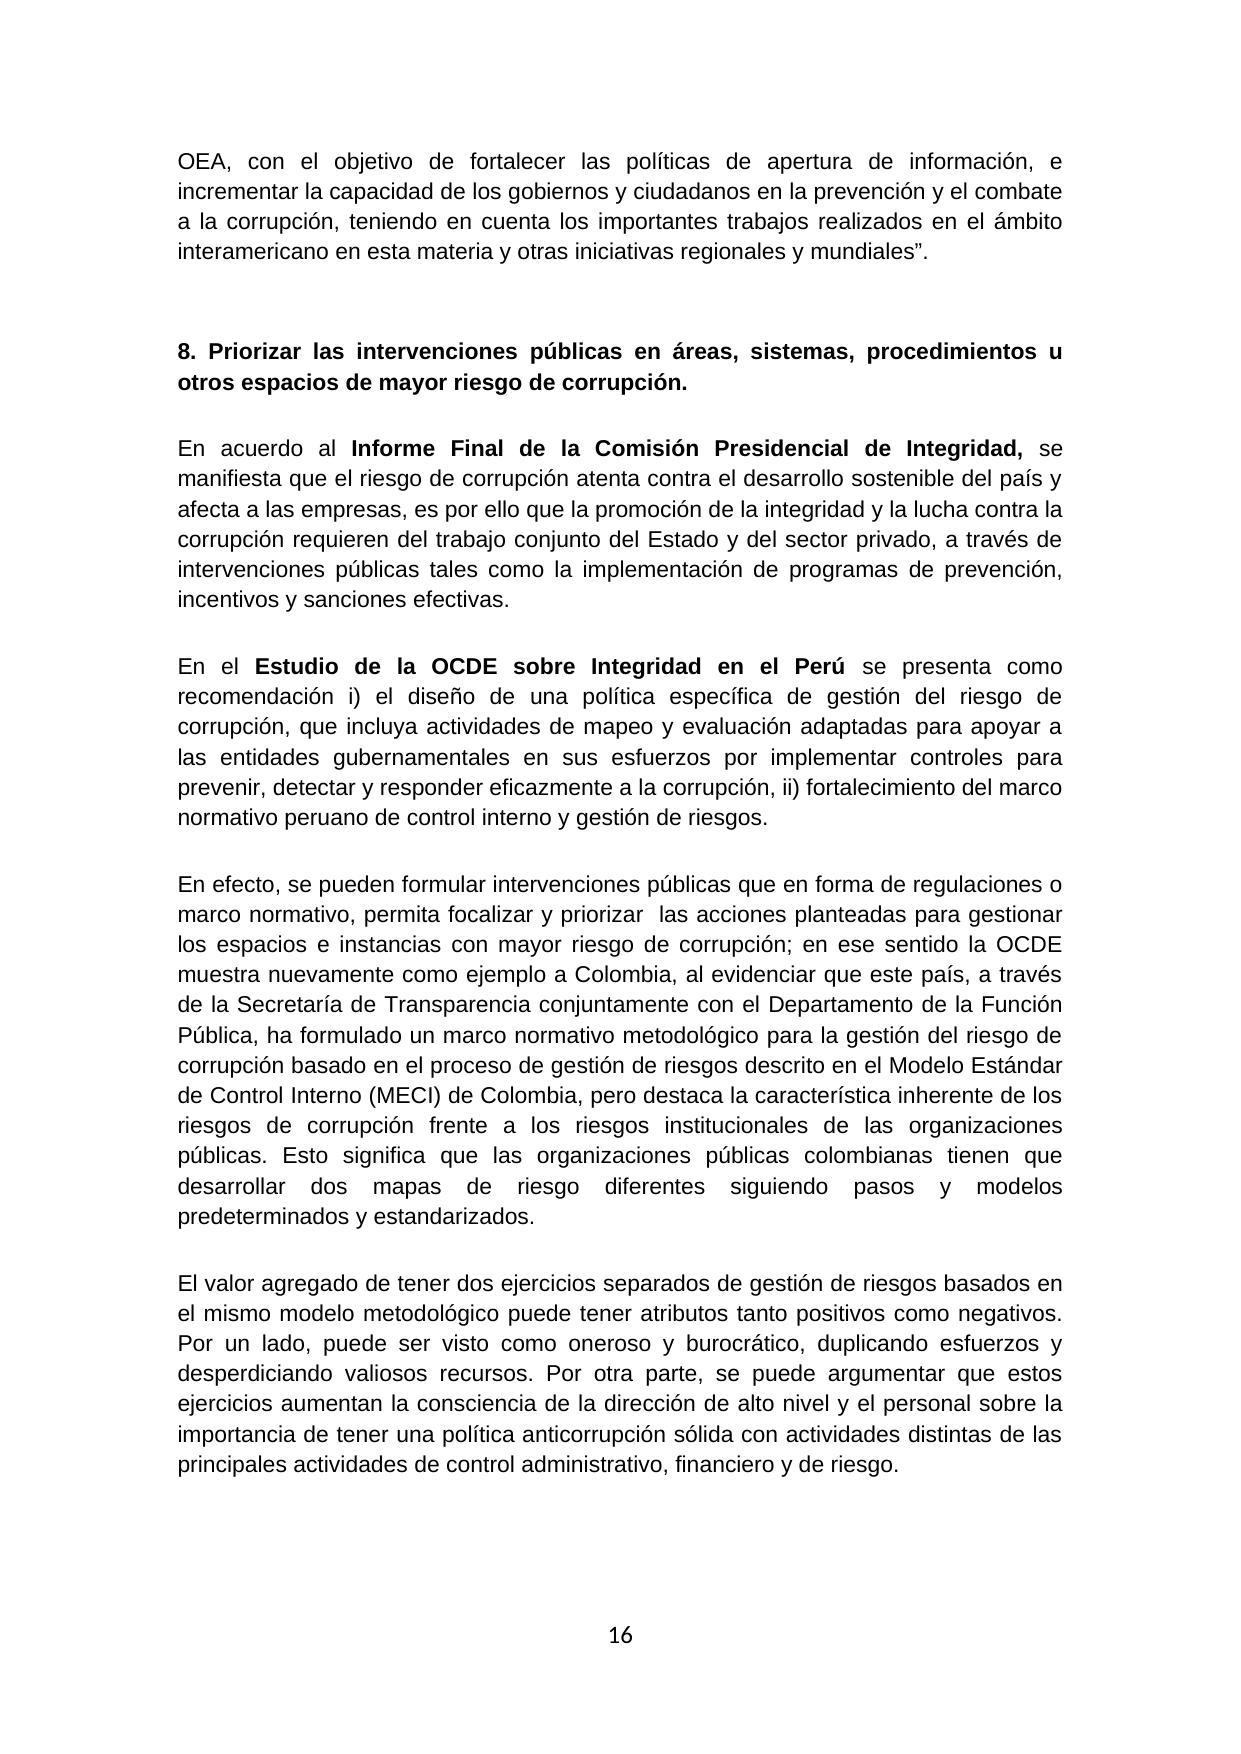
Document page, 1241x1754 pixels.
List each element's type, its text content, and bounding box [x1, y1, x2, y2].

text 8. Priorizar las intervenciones públicas en áreas, sistemas, procedimientos u otros espacios de mayor riesgo de corrupción. [177, 338, 1063, 395]
text En acuerdo al Informe Final de la Comisión Presidencial de Integridad, se manifiesta que el riesgo de corrupción atenta contra el desarrollo sostenible del país y afecta a las empresas, es por ello que la promoción de la integridad y la lucha contra la corrupción requieren del trabajo conjunto del Estado y del sector privado, a través de intervenciones públicas tales como la implementación de programas de prevención, incentivos y sanciones efectivas. [177, 435, 1063, 612]
text El valor agregado de tener dos ejercicios separados de gestión de riesgos basados en el mismo modelo metodológico puede tener atributos tanto positivos como negativos. Por un lado, puede ser visto como oneroso y burocrático, duplicando esfuerzos y desperdiciando valiosos recursos. Por otra parte, se puede argumentar que estos ejercicios aumentan la consciencia de la dirección de alto nivel y el personal sobre la importancia de tener una política anticorrupción sólida con actividades distintas de las principales actividades de control administrativo, financiero y de riesgo. [177, 1269, 1063, 1477]
text En el Estudio de la OCDE sobre Integridad en el Perú se presenta como recomendación i) el diseño de una política específica de gestión del riesgo de corrupción, que incluya actividades de mapeo y evaluación adaptadas para apoyar a las entidades gubernamentales en sus esfuerzos por implementar controles para prevenir, detectar y responder eficazmente a la corrupción, ii) fortalecimiento del marco normativo peruano de control interno y gestión de riesgos. [177, 653, 1063, 830]
text En efecto, se pueden formular intervenciones públicas que en forma de regulaciones o marco normativo, permita focalizar y priorizar las acciones planteadas para gestionar los espacios e instancias con mayor riesgo de corrupción; en ese sentido la OCDE muestra nuevamente como ejemplo a Colombia, al evidenciar que este país, a través de la Secretaría de Transparencia conjuntamente con el Departamento de la Función Pública, ha formulado un marco normativo metodológico para la gestión del riesgo de corrupción basado en el proceso de gestión de riesgos descrito en el Modelo Estándar de Control Interno (MECI) de Colombia, pero destaca la característica inherente de los riesgos de corrupción frente a los riesgos institucionales de las organizaciones públicas. Esto significa que las organizaciones públicas colombianas tienen que desarrollar dos mapas de riesgo diferentes siguiendo pasos y modelos predeterminados y estandarizados. [177, 871, 1063, 1229]
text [177, 148, 1063, 264]
